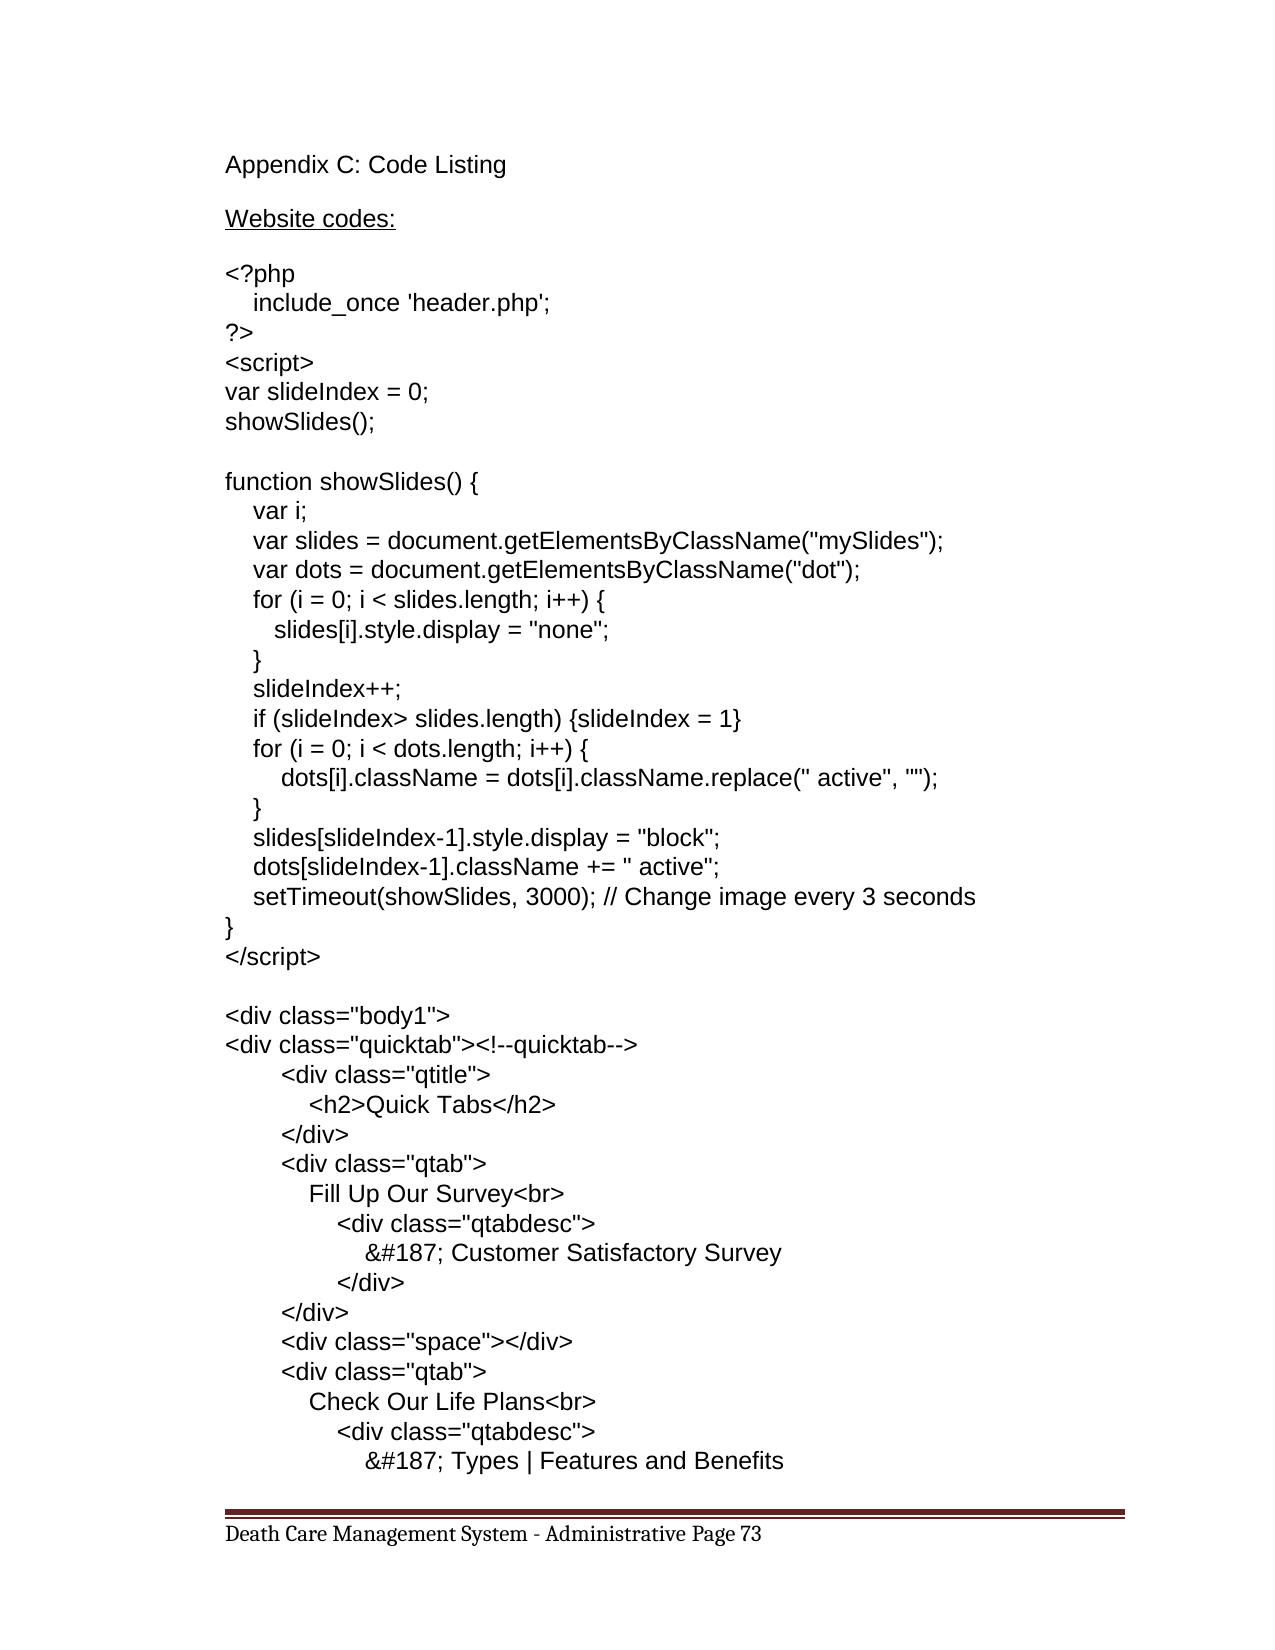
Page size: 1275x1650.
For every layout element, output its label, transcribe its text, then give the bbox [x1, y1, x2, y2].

text </div> [225, 1297, 1125, 1326]
text slides[slideIndex-1].style.display = "block"; [225, 822, 1125, 851]
text Website codes: [225, 204, 1125, 233]
text Appendix C: Code Listing [225, 150, 1125, 179]
text include_once 'header.php'; [225, 287, 1125, 317]
text var i; [225, 495, 1125, 525]
text Check Our Life Plans<br> [225, 1386, 1125, 1416]
text <div class="body1"> [225, 1000, 1125, 1029]
text var slideIndex = 0; [225, 376, 1125, 406]
text for (i = 0; i < slides.length; i++) { [225, 584, 1125, 614]
text <div class="qtab"> [225, 1356, 1125, 1386]
text function showSlides() { [225, 466, 1125, 495]
text var dots = document.getElementsByClassName("dot"); [225, 554, 1125, 584]
text <div class="qtab"> [225, 1148, 1125, 1178]
text dots[i].className = dots[i].className.replace(" active", ""); [225, 762, 1125, 792]
text dots[slideIndex-1].className += " active"; [225, 851, 1125, 881]
text <?php [225, 258, 1125, 287]
text showSlides(); [225, 406, 1125, 436]
text Fill Up Our Survey<br> [225, 1178, 1125, 1208]
text slideIndex++; [225, 673, 1125, 703]
text </script> [225, 941, 1125, 970]
text <h2>Quick Tabs</h2> [225, 1089, 1125, 1119]
text &#187; Types | Features and Benefits [225, 1445, 1125, 1475]
text <div class="qtabdesc"> [225, 1208, 1125, 1237]
text </div> [225, 1267, 1125, 1297]
text } [225, 792, 1125, 822]
text &#187; Customer Satisfactory Survey [225, 1237, 1125, 1267]
text var slides = document.getElementsByClassName("mySlides"); [225, 525, 1125, 554]
text if (slideIndex> slides.length) {slideIndex = 1} [225, 703, 1125, 733]
text </div> [225, 1119, 1125, 1148]
text slides[i].style.display = "none"; [225, 614, 1125, 644]
text <div class="qtitle"> [225, 1059, 1125, 1089]
text } [225, 644, 1125, 673]
text for (i = 0; i < dots.length; i++) { [225, 733, 1125, 762]
text <div class="space"></div> [225, 1326, 1125, 1356]
text <div class="qtabdesc"> [225, 1416, 1125, 1445]
text setTimeout(showSlides, 3000); // Change image every 3 seconds [225, 881, 1125, 911]
text ?> [225, 317, 1125, 347]
text <script> [225, 347, 1125, 376]
text } [225, 911, 1125, 941]
text <div class="quicktab"><!--quicktab--> [225, 1029, 1125, 1059]
